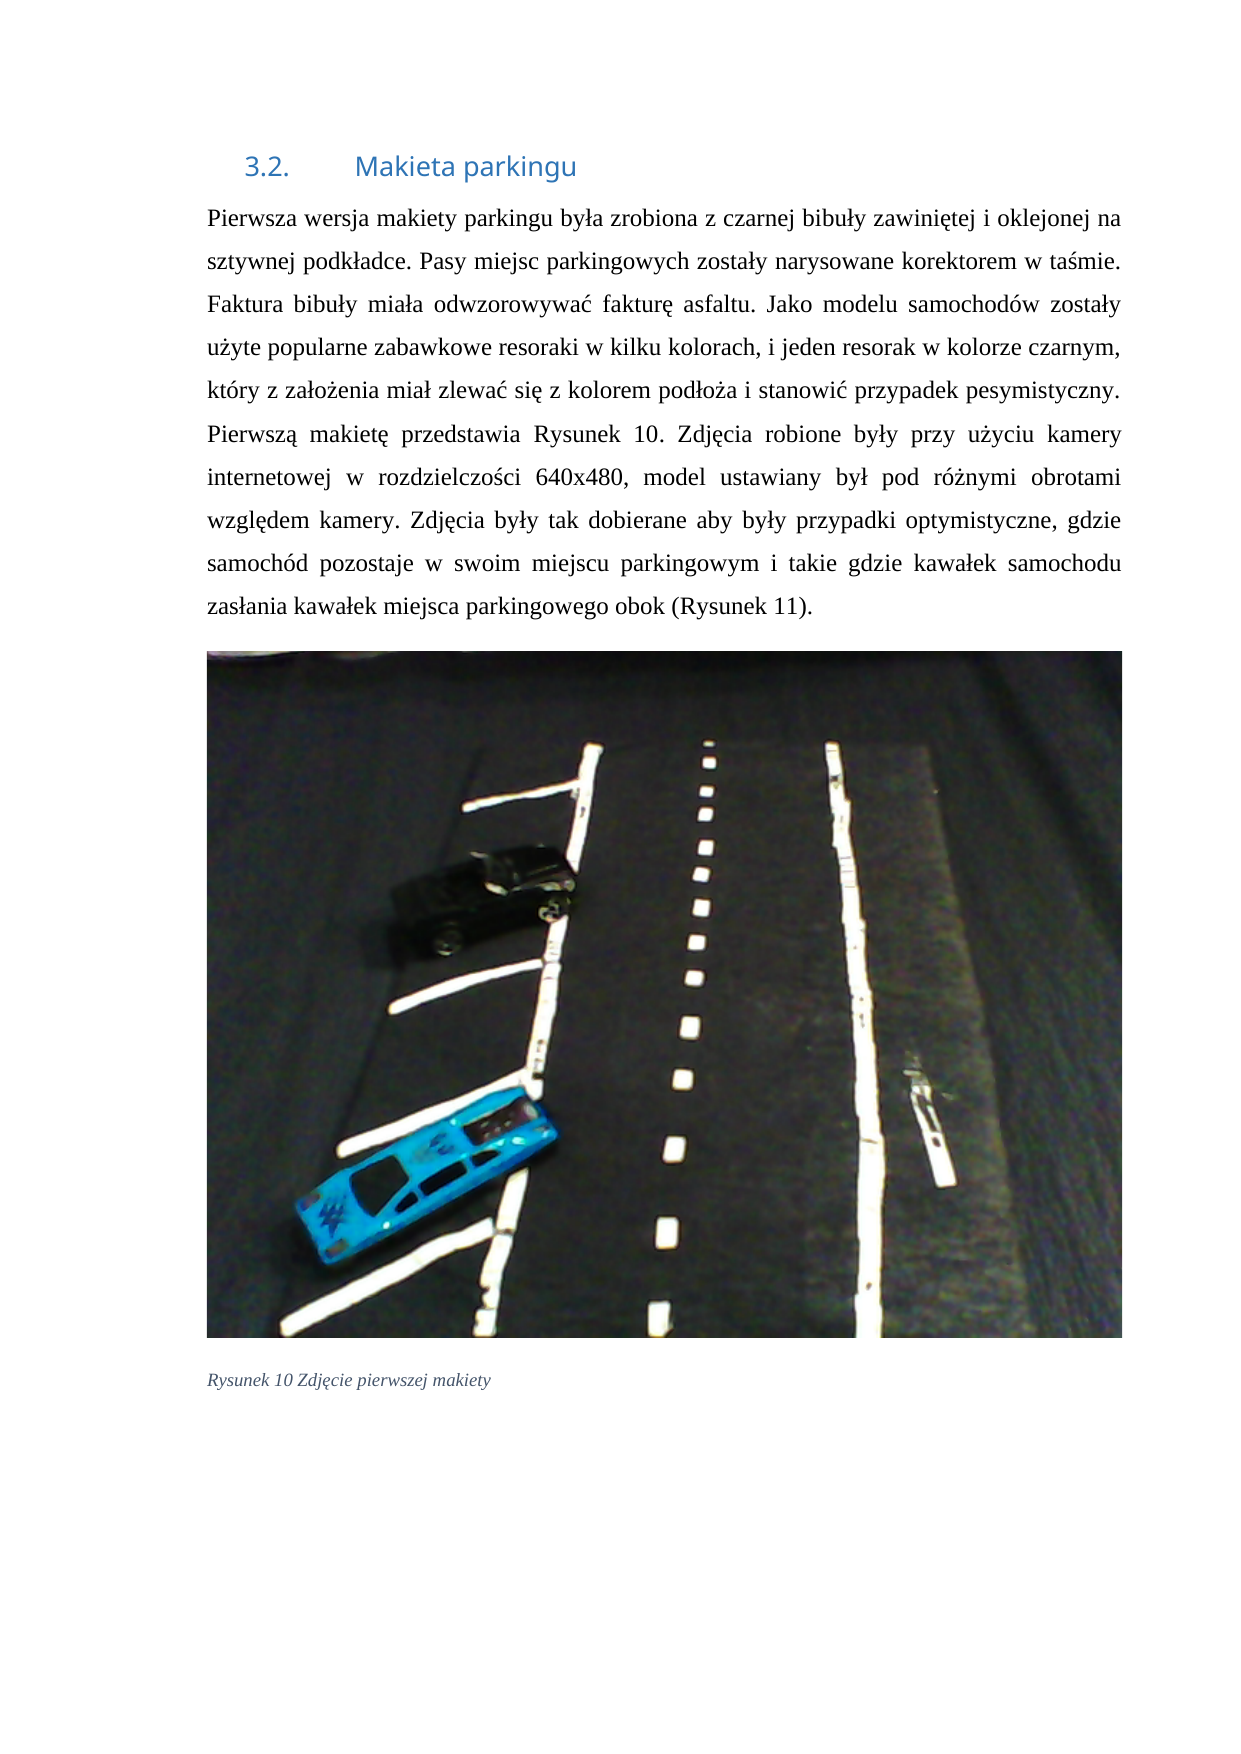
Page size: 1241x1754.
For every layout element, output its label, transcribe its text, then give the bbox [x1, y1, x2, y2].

text Rysunek 10 Zdjęcie pierwszej makiety [207, 1368, 1122, 1390]
text Pierwsza wersja makiety parkingu była zrobiona z czarnej bibuły zawiniętej i oklejonej na sztywnej podkładce. Pasy miejsc parkingowych zostały narysowane korektorem w taśmie. Faktura bibuły miała odwzorowywać fakturę asfaltu. Jako modelu samochodów zostały użyte popularne zabawkowe resoraki w kilku kolorach, i jeden resorak w kolorze czarnym, który z założenia miał zlewać się z kolorem podłoża i stanowić przypadek pesymistyczny. Pierwszą makietę przedstawia Rysunek 10. Zdjęcia robione były przy użyciu kamery internetowej w rozdzielczości 640x480, model ustawiany był pod różnymi obrotami względem kamery. Zdjęcia były tak dobierane aby były przypadki optymistyczne, gdzie samochód pozostaje w swoim miejscu parkingowym i takie gdzie kawałek samochodu zasłania kawałek miejsca parkingowego obok (Rysunek 11). [207, 203, 1122, 620]
picture [206, 651, 1123, 1338]
subtitle Makieta parkingu [244, 148, 1122, 184]
